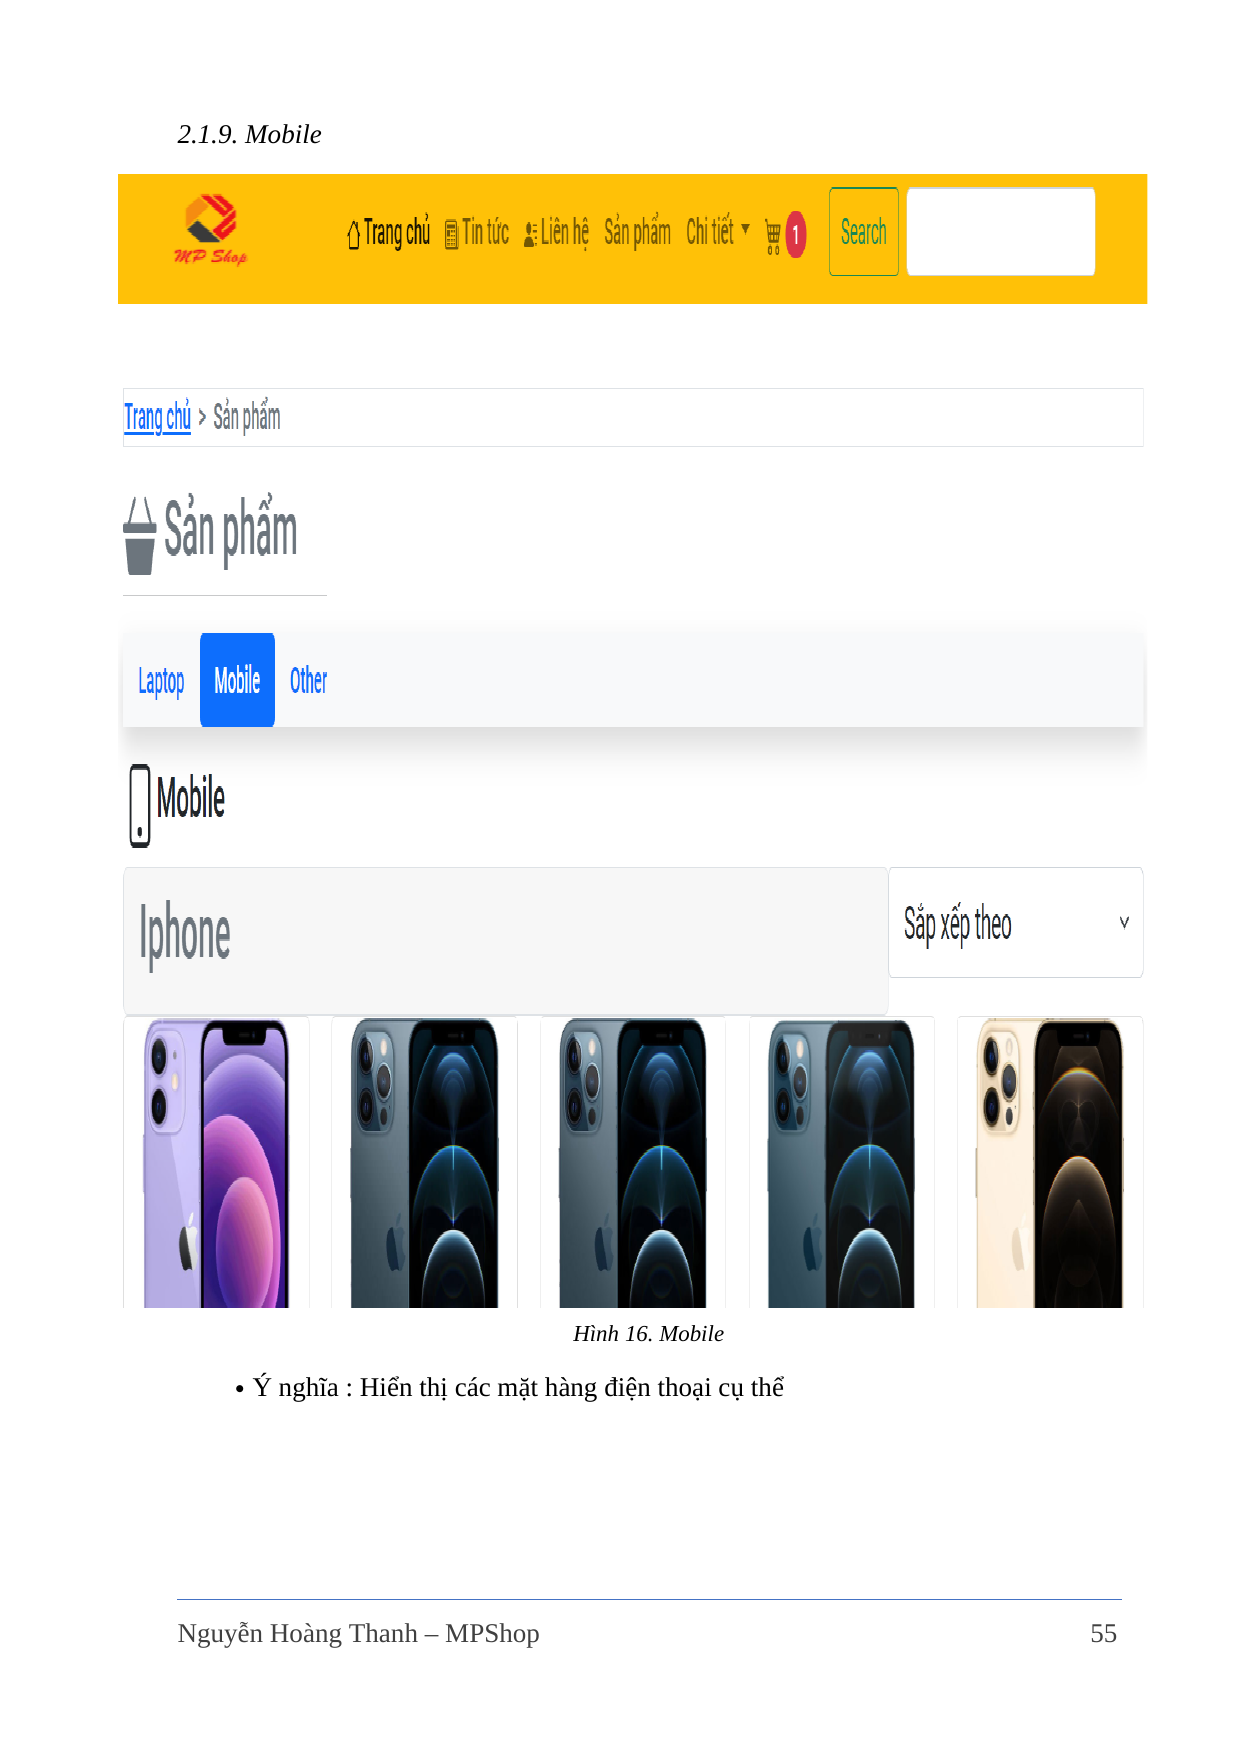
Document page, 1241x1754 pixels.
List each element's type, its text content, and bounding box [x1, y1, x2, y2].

list Ý nghĩa : Hiển thị các mặt hàng điện thoại cụ thể [177, 1371, 1122, 1403]
subtitle Mobile [177, 118, 1122, 149]
picture [118, 174, 1148, 1308]
